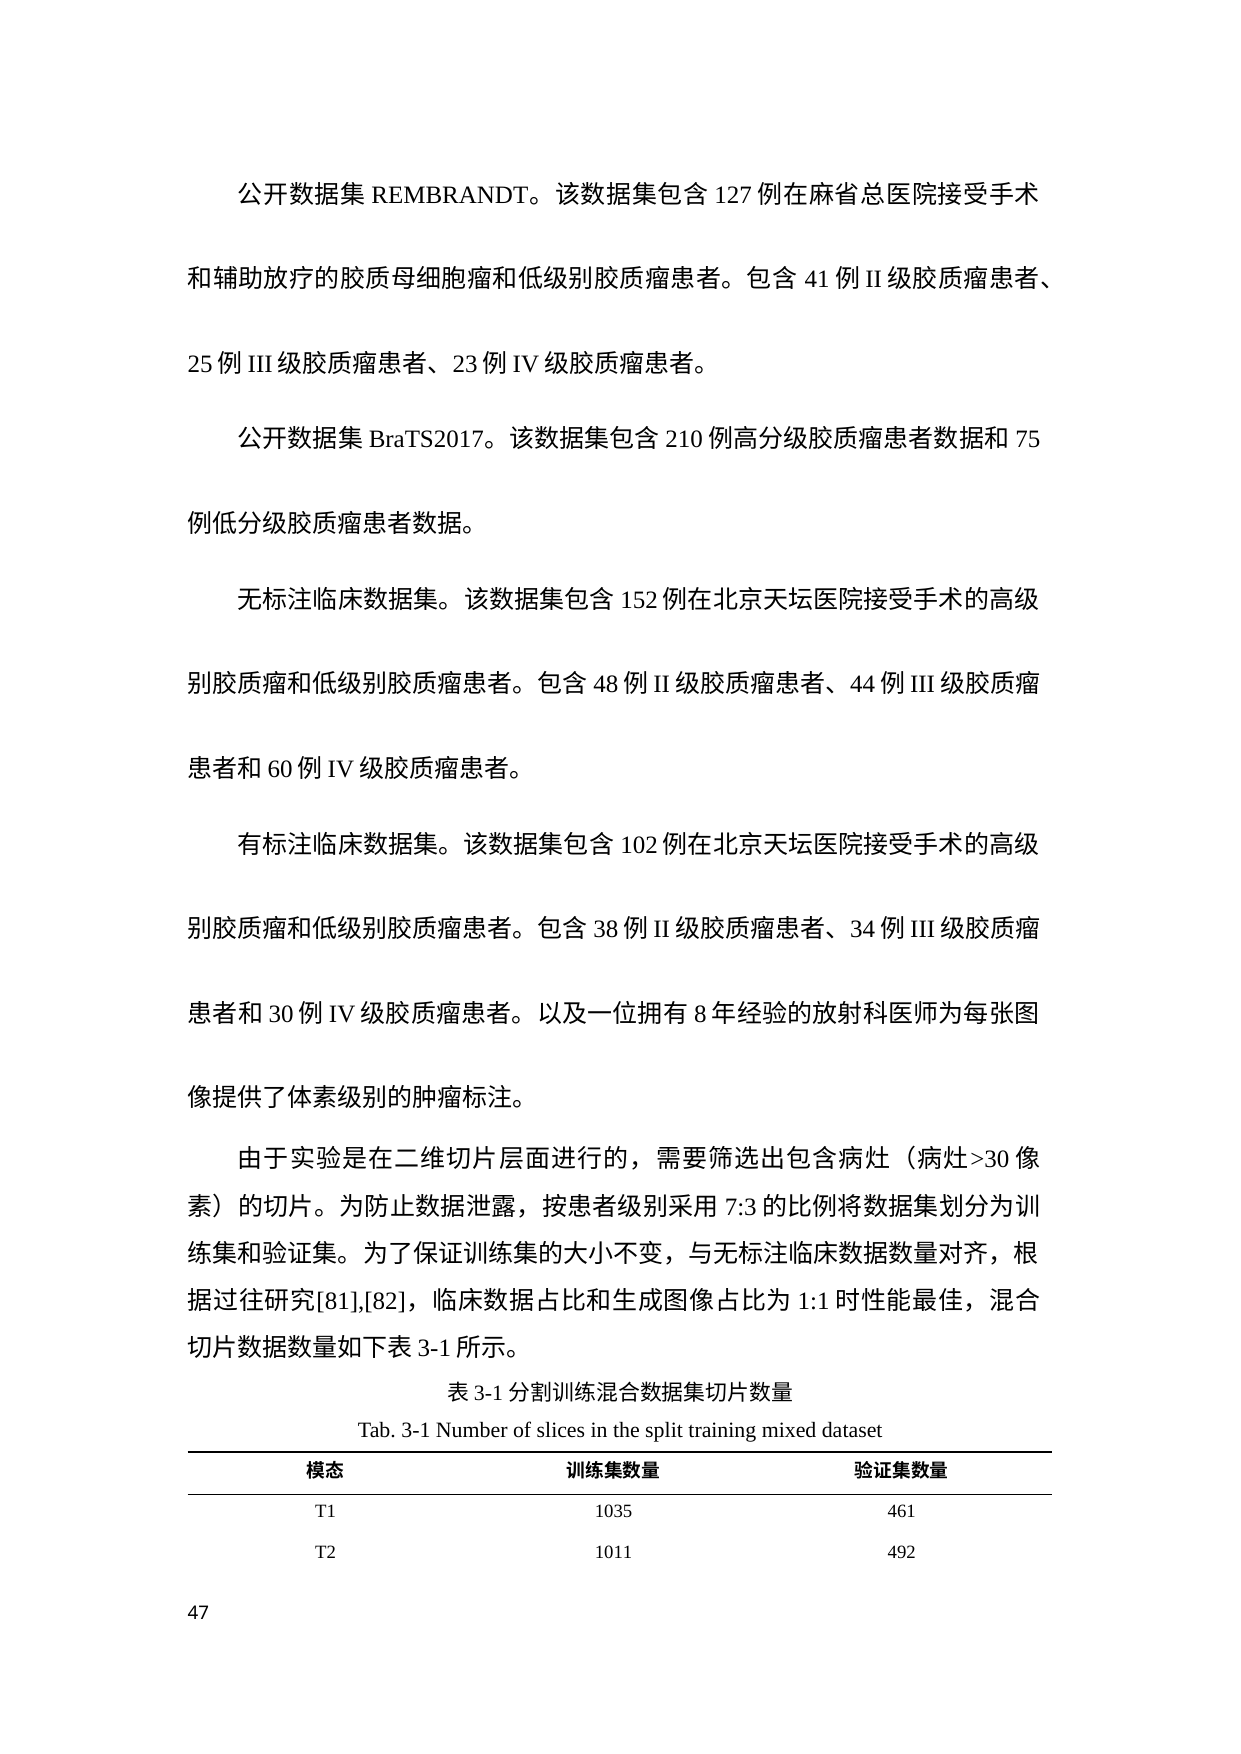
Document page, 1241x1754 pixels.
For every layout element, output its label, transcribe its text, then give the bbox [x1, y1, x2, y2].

table_cell 1011 [476, 1536, 763, 1577]
text 有标注临床数据集。该数据集包含102例在北京天坛医院接受手术的高级别胶质瘤和低级别胶质瘤患者。包含38例II级胶质瘤患者、34例III级胶质瘤患者和30例IV级胶质瘤患者。以及一位拥有8年经验的放射科医师为每张图像提供了体素级别的肿瘤标注。 [187, 810, 1040, 1128]
table_header 验证集数量 [764, 1453, 1052, 1494]
text 由于实验是在二维切片层面进行的，需要筛选出包含病灶（病灶>30像素）的切片。为防止数据泄露，按患者级别采用7:3的比例将数据集划分为训练集和验证集。为了保证训练集的大小不变，与无标注临床数据数量对齐，根据过往研究[81],[82]，临床数据占比和生成图像占比为1:1时性能最佳，混合切片数据数量如下表3-1所示。 [187, 1139, 1040, 1363]
table_cell 492 [764, 1536, 1052, 1577]
text 表3-1 分割训练混合数据集切片数量 [187, 1374, 1053, 1407]
text 公开数据集REMBRANDT。该数据集包含127例在麻省总医院接受手术和辅助放疗的胶质母细胞瘤和低级别胶质瘤患者。包含41例II级胶质瘤患者、25例III级胶质瘤患者、23例IV级胶质瘤患者。 [187, 160, 1040, 394]
text 公开数据集BraTS2017。该数据集包含210例高分级胶质瘤患者数据和75 例低分级胶质瘤患者数据。 [187, 404, 1040, 554]
table_header 模态 [188, 1453, 476, 1494]
table_header 训练集数量 [476, 1453, 763, 1494]
table_cell T2 [188, 1536, 476, 1577]
table_cell 461 [764, 1495, 1052, 1536]
text Tab. 3-1 Number of slices in the split training mixed dataset [187, 1413, 1053, 1446]
table_cell 1035 [476, 1495, 763, 1536]
table_cell T1 [188, 1495, 476, 1536]
text 无标注临床数据集。该数据集包含152例在北京天坛医院接受手术的高级别胶质瘤和低级别胶质瘤患者。包含48例II级胶质瘤患者、44例III级胶质瘤患者和60例IV级胶质瘤患者。 [187, 565, 1040, 799]
